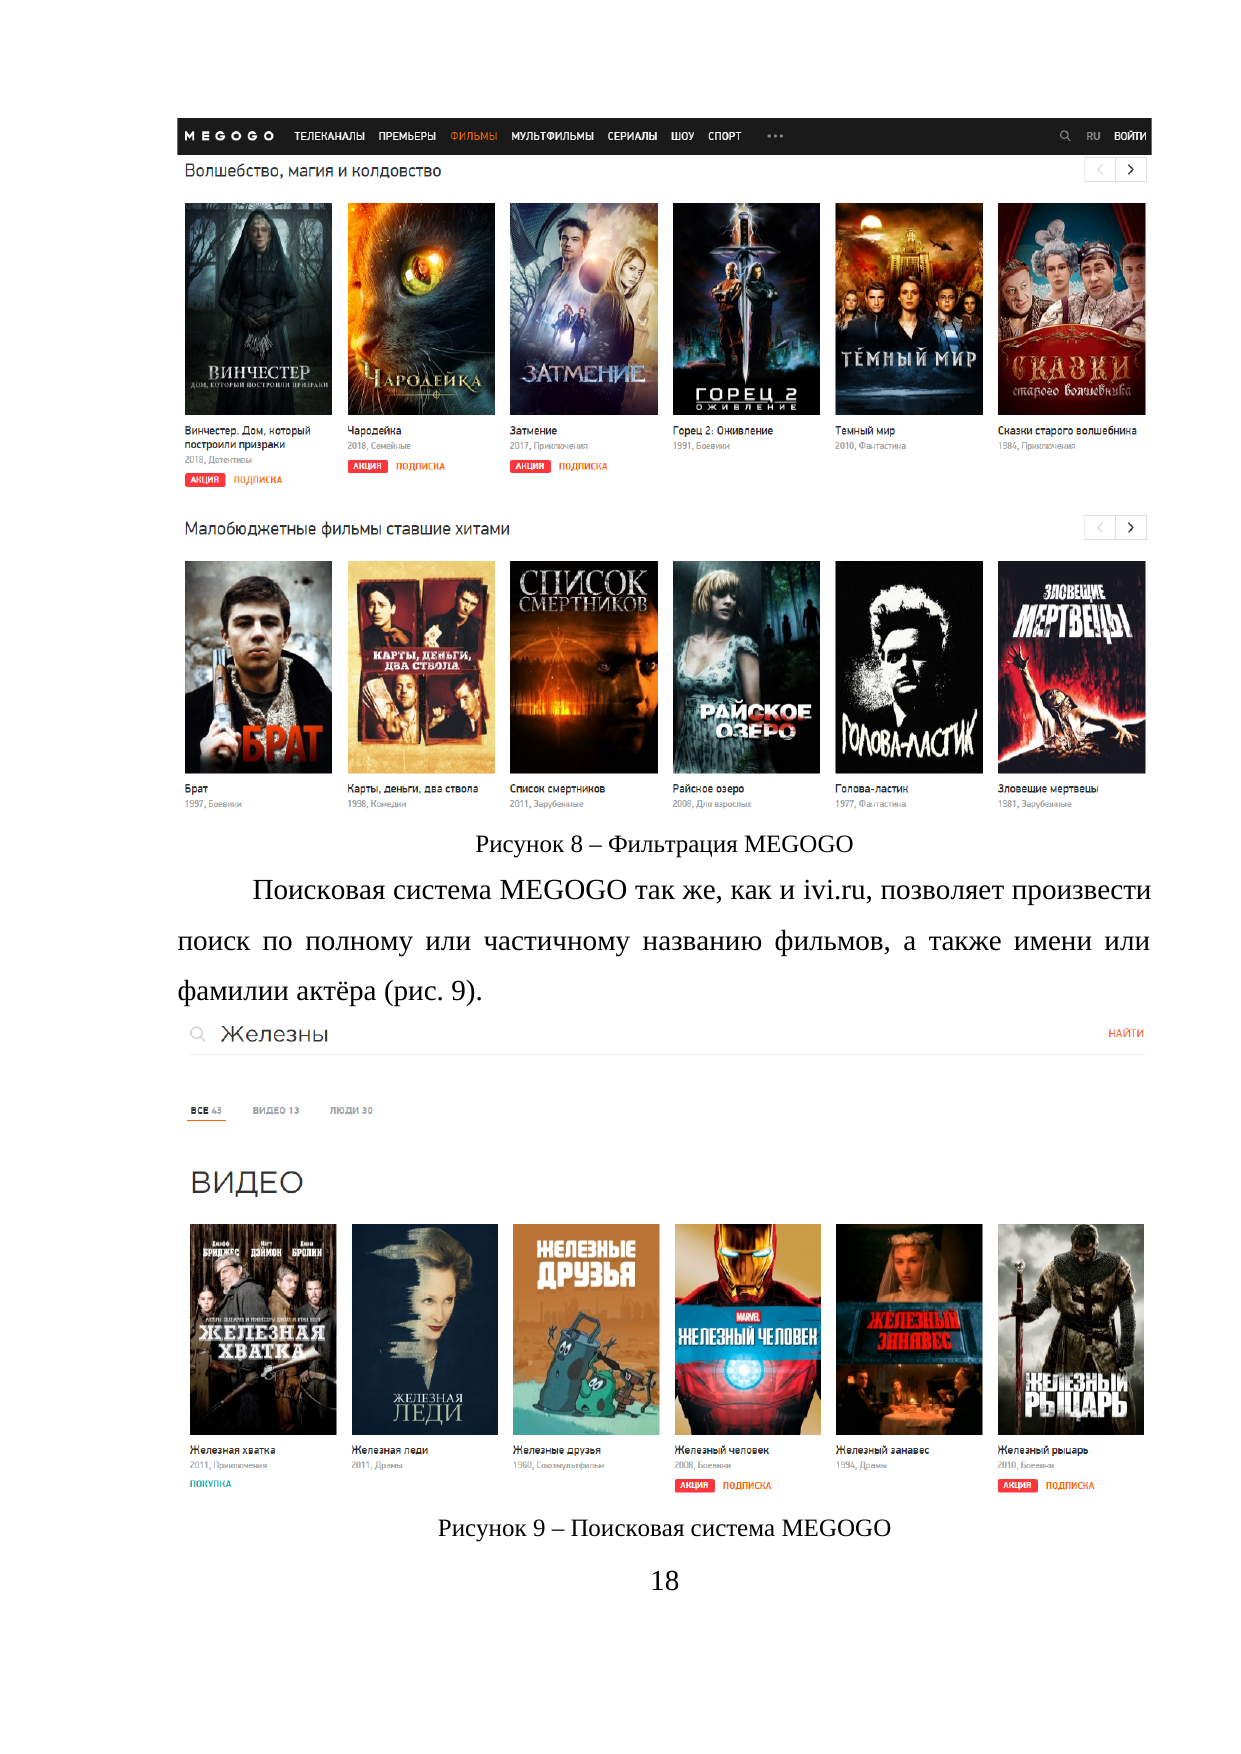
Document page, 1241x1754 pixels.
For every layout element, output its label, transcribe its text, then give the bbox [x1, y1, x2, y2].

text Рисунок 9 – Поисковая система MEGOGO [177, 1513, 1152, 1541]
text Поисковая система MEGOGO так же, как и ivi.ru, позволяет произвести поиск по полному или частичному названию фильмов, а также имени или фамилии актёра (рис. 9). [177, 872, 1152, 1006]
text Рисунок 8 – Фильтрация MEGOGO [177, 829, 1152, 858]
picture [177, 118, 1152, 815]
picture [177, 1023, 1152, 1499]
